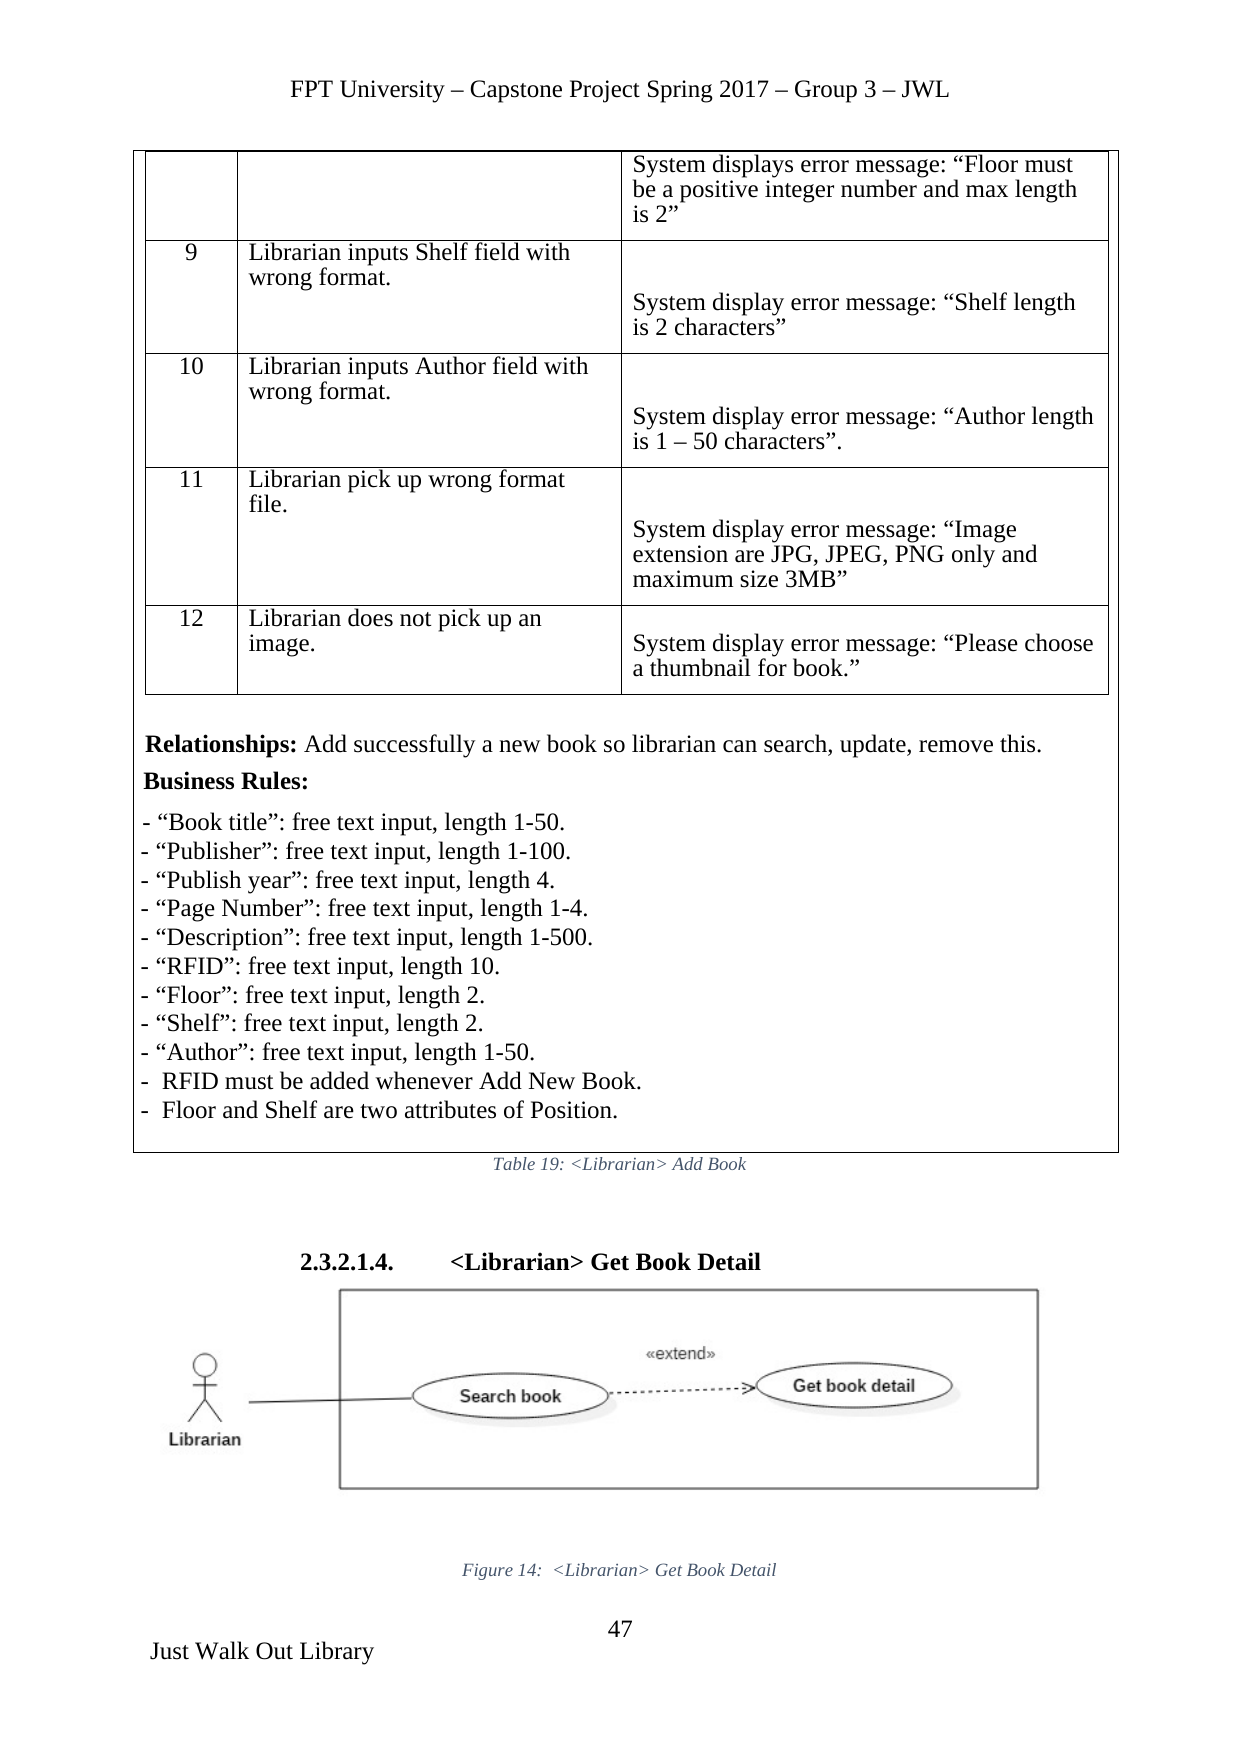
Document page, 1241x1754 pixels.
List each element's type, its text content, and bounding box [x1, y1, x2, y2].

text Figure 14: <Librarian> Get Book Detail [150, 1559, 1090, 1580]
picture [150, 1277, 1090, 1541]
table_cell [134, 151, 1118, 1152]
subtitle <Librarian> Get Book Detail [300, 1247, 1090, 1276]
text Table 19: <Librarian> Add Book [150, 1153, 1090, 1175]
